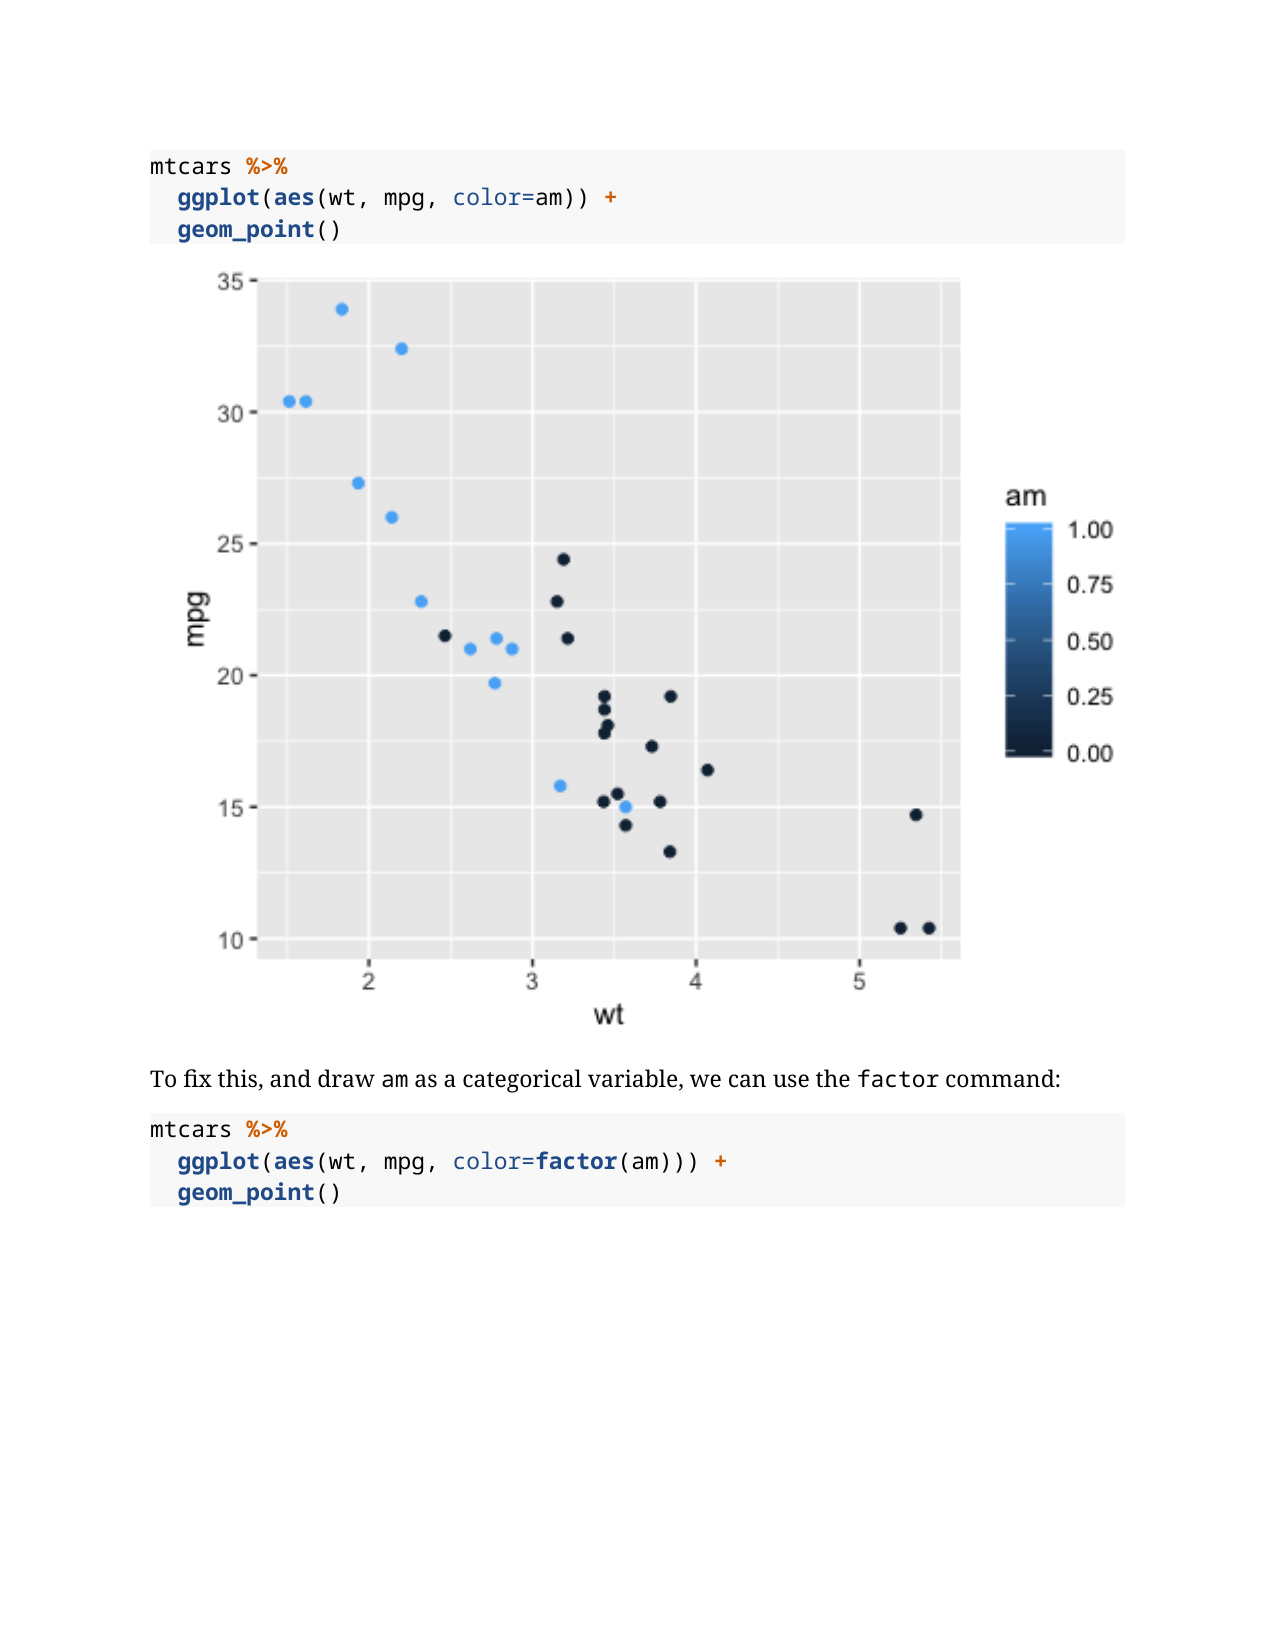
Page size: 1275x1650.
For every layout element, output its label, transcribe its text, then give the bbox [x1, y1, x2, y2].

text mtcars %>% ggplot(aes(wt, mpg, color=factor(am))) + geom_point() [150, 1113, 1125, 1207]
text To fix this, and draw am as a categorical variable, we can use the factor command: [150, 1063, 1125, 1094]
text mtcars %>% ggplot(aes(wt, mpg, color=am)) + geom_point() [150, 150, 1125, 244]
picture [168, 264, 1144, 1045]
